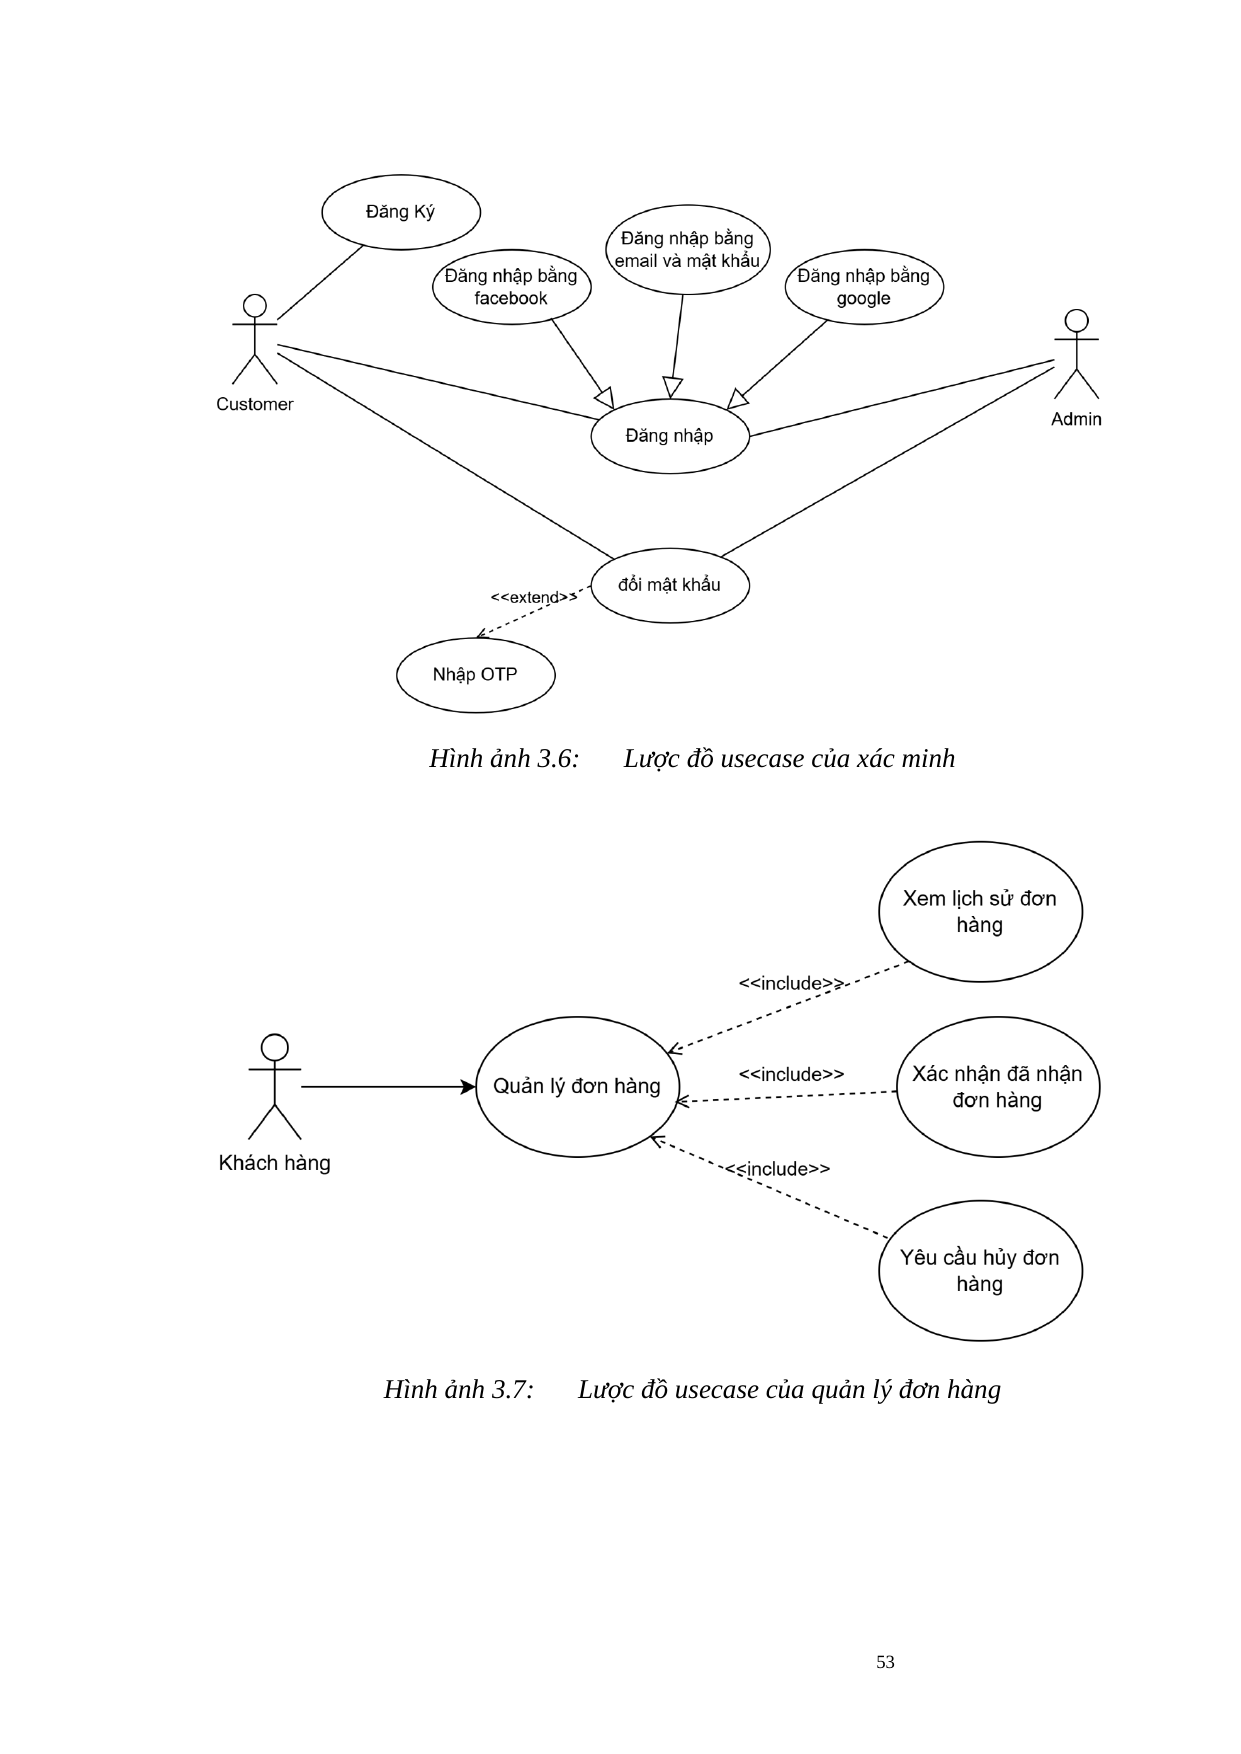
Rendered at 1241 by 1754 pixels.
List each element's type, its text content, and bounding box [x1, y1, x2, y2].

picture [200, 159, 1116, 728]
text Lược đồ usecase của xác minh [157, 742, 1228, 774]
text Lược đồ usecase của quản lý đơn hàng [157, 1373, 1228, 1404]
picture [200, 823, 1118, 1359]
